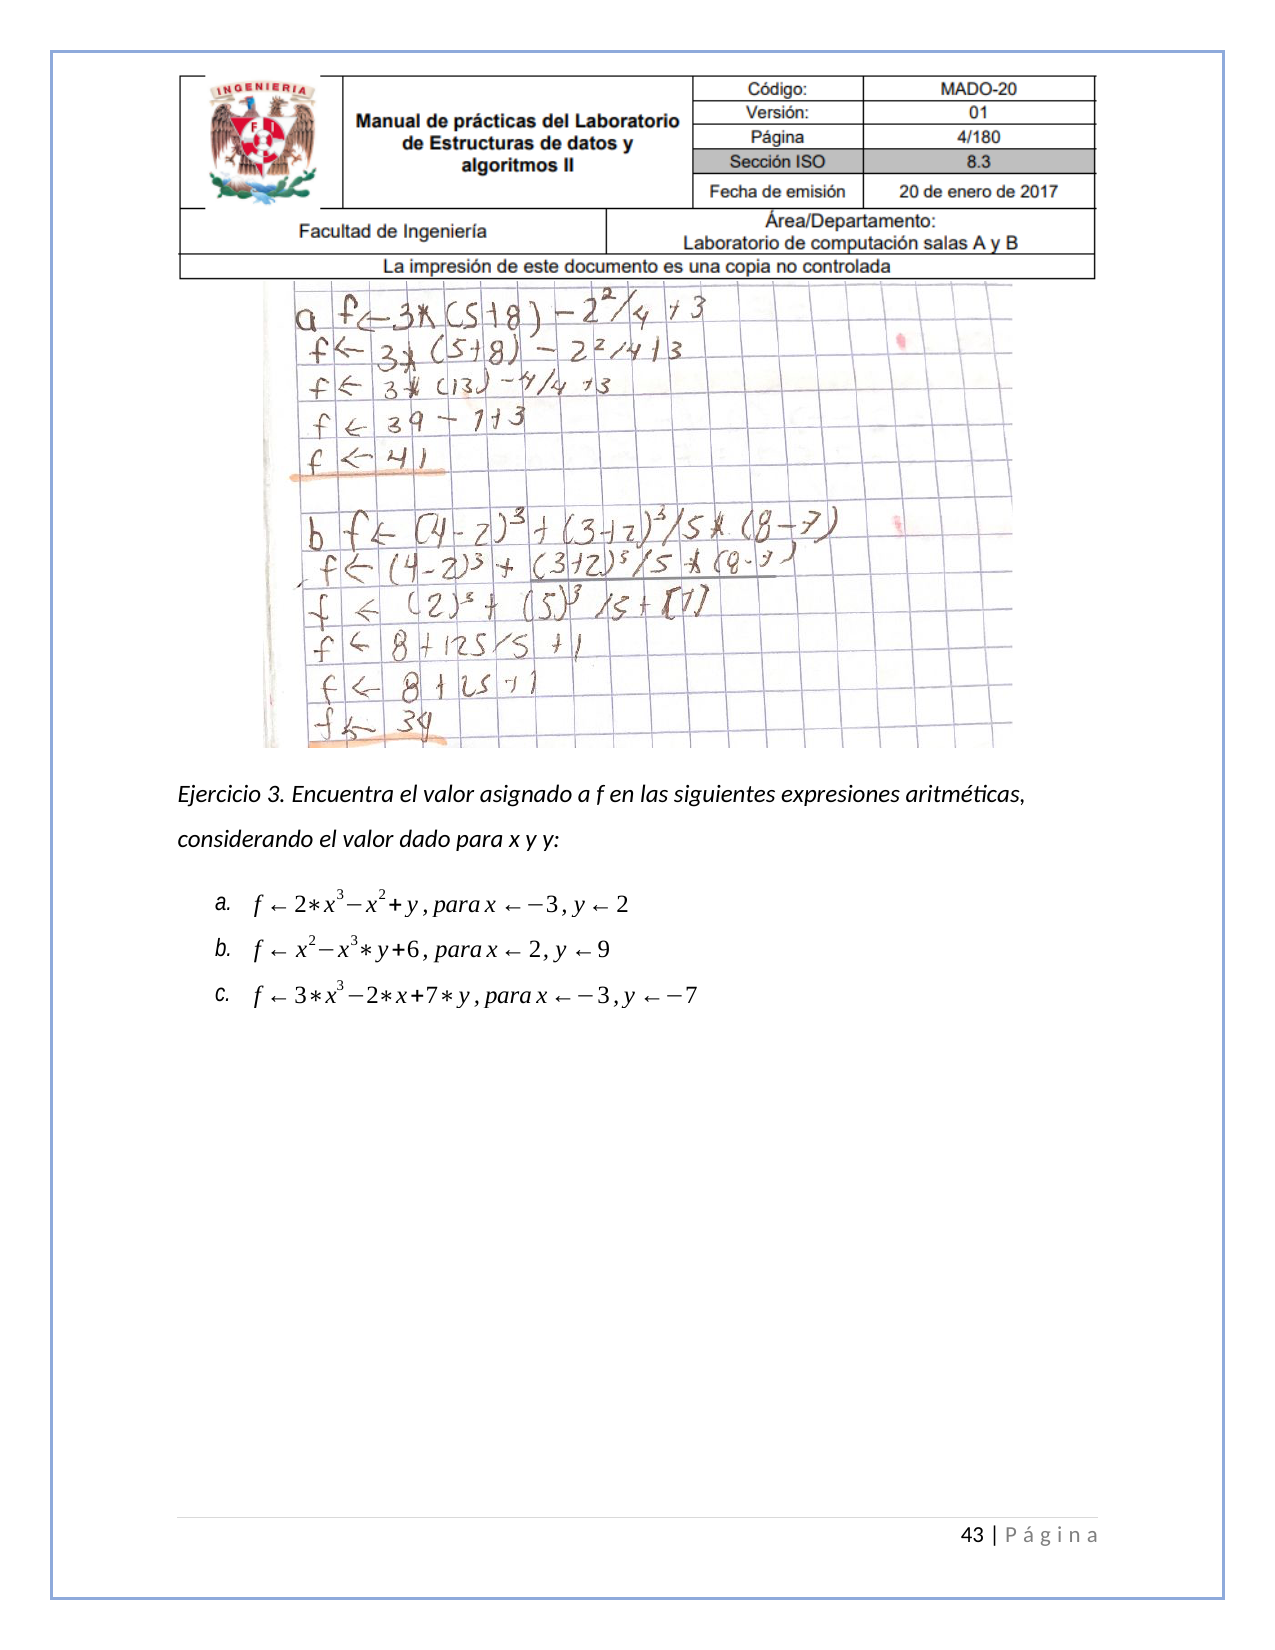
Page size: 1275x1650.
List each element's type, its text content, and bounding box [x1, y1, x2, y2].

text Ejercicio 3. Encuentra el valor asignado a f en las siguientes expresiones aritméticas, considerando el valor dado para x y y: [177, 778, 1098, 854]
picture [177, 73, 1098, 748]
